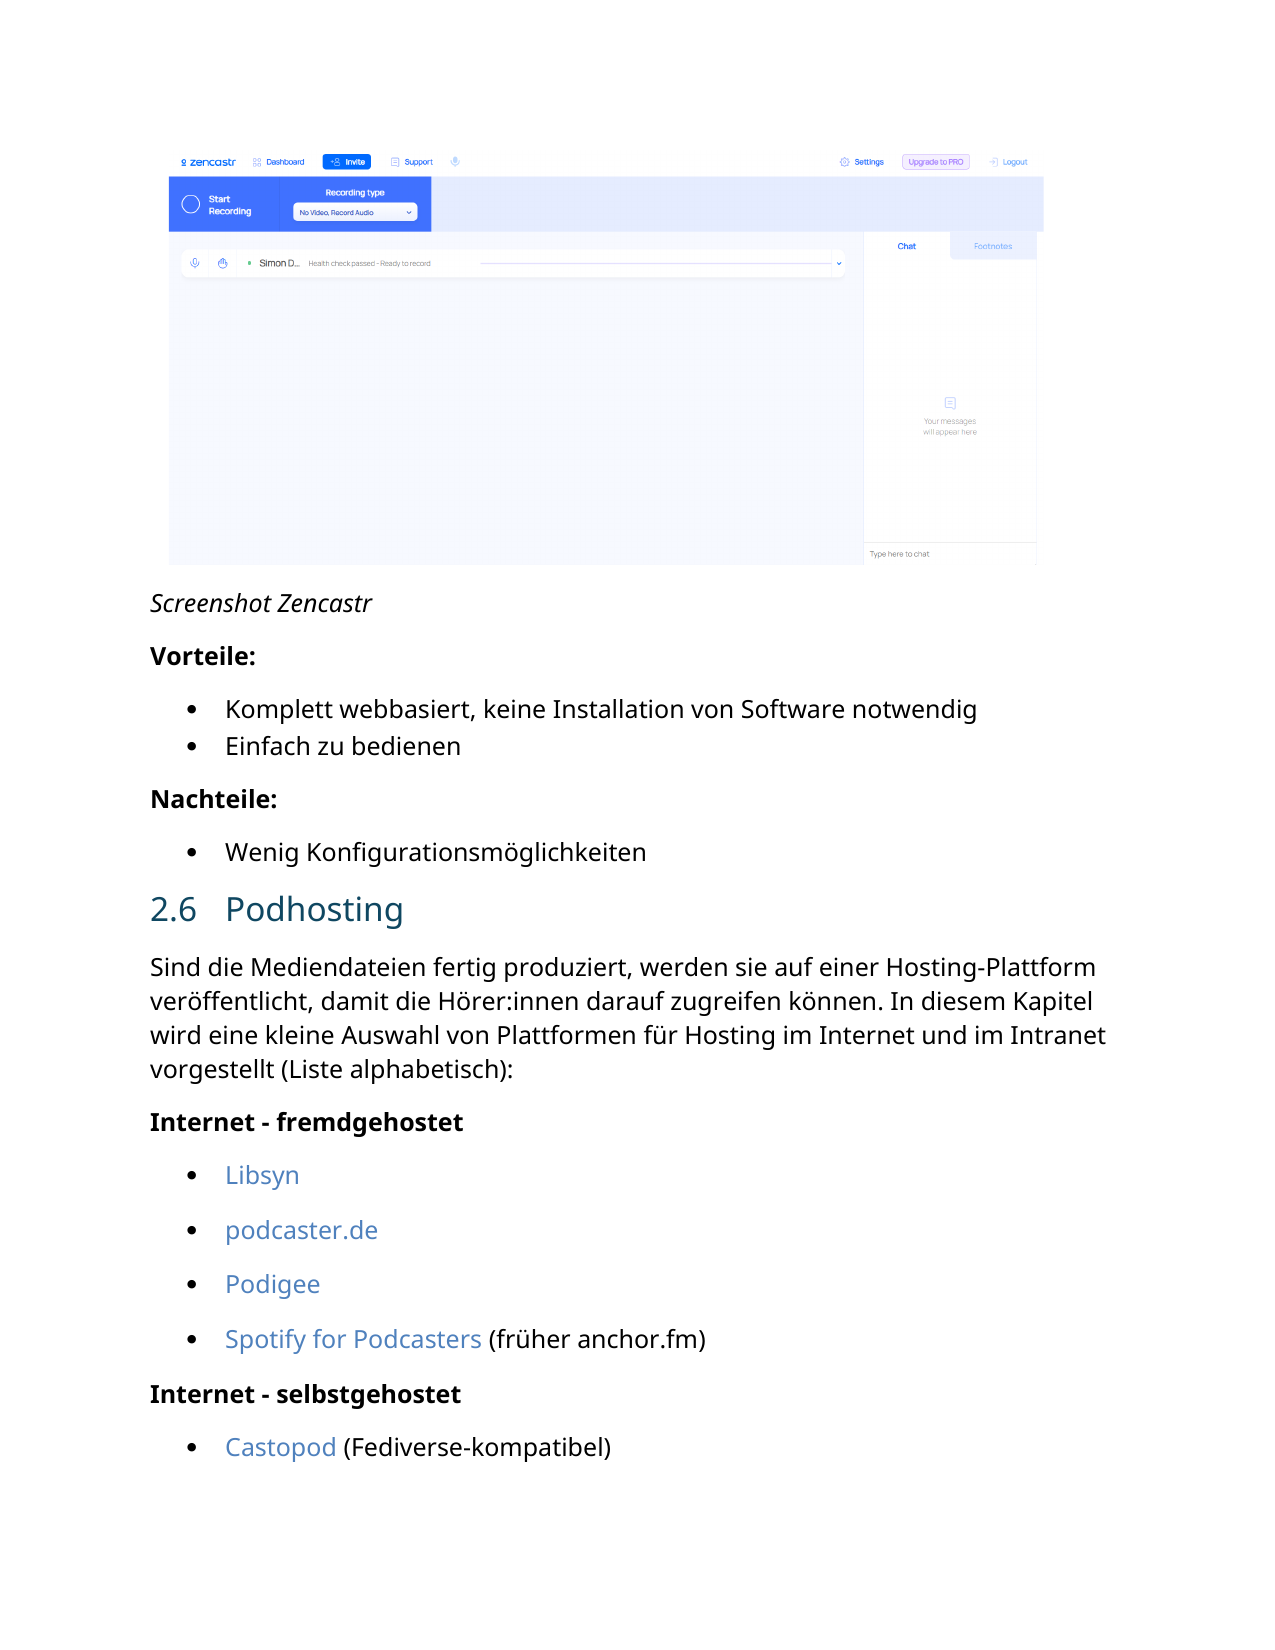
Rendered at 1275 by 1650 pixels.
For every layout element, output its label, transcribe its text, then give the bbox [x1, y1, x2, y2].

list Podigee [187, 1267, 1125, 1301]
text Internet - selbstgehostet [150, 1377, 1125, 1411]
list podcaster.de [187, 1212, 1125, 1246]
text Sind die Mediendateien fertig produziert, werden sie auf einer Hosting-Plattform veröffentlicht, damit die Hörer:innen darauf zugreifen können. In diesem Kapitel wird eine kleine Auswahl von Plattformen für Hosting im Internet und im Intranet vorgestellt (Liste alphabetisch): [150, 949, 1125, 1086]
list Libsyn [187, 1157, 1125, 1191]
text Screenshot Zencastr [150, 586, 1125, 620]
list Einfach zu bedienen [187, 729, 1125, 763]
text Internet - fremdgehostet [150, 1104, 1125, 1139]
picture [168, 150, 1044, 565]
list Castopod (Fediverse-kompatibel) [187, 1430, 1125, 1464]
list Wenig Konfigurationsmöglichkeiten [187, 835, 1125, 869]
text Nachteile: [150, 782, 1125, 816]
subtitle 2.6 Podhosting [150, 885, 1125, 931]
text Vorteile: [150, 638, 1125, 672]
list Komplett webbasiert, keine Installation von Software notwendig [187, 691, 1125, 725]
list Spotify for Podcasters (früher anchor.fm) [187, 1322, 1125, 1356]
